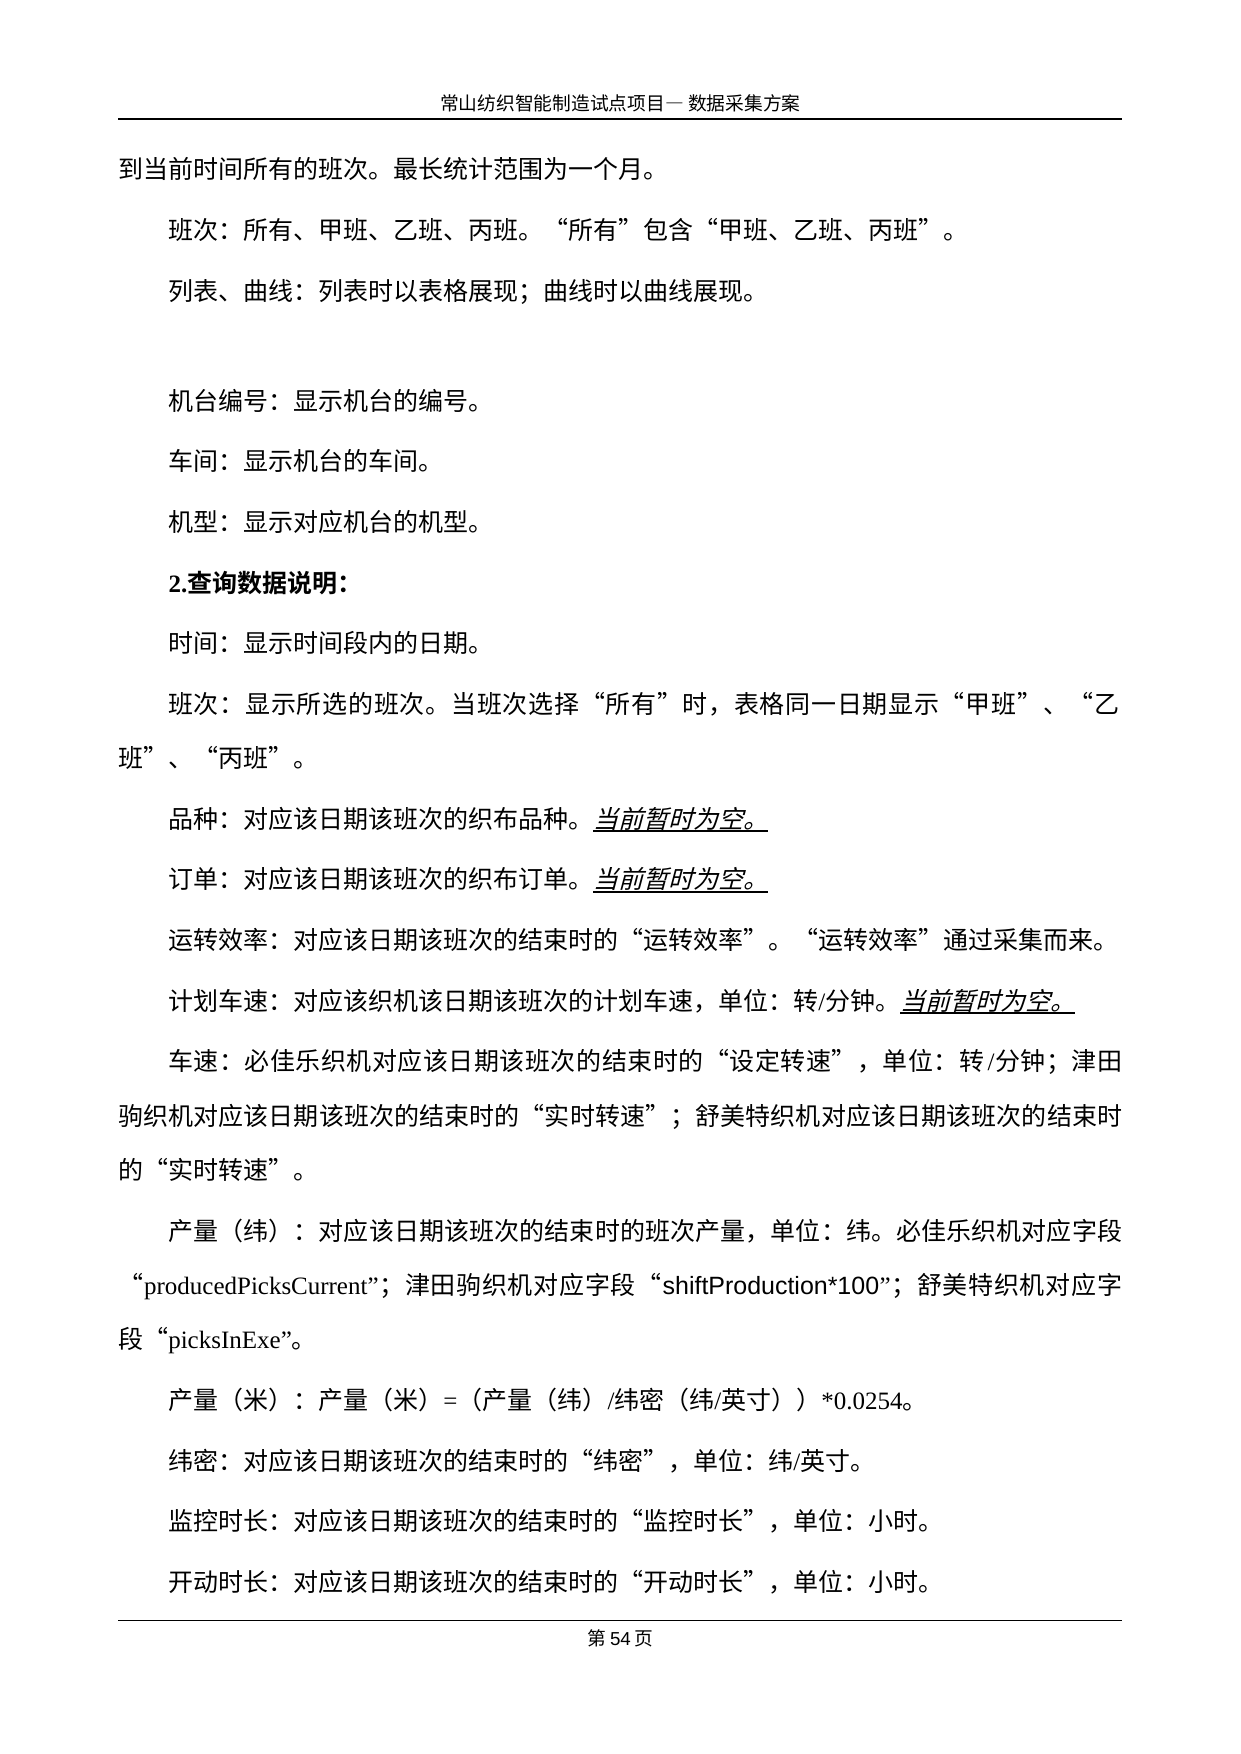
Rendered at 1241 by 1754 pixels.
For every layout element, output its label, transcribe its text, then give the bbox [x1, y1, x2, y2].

text 列表、曲线：列表时以表格展现；曲线时以曲线展现。 [118, 271, 1122, 307]
text 纬密：对应该日期该班次的结束时的“纬密”，单位：纬/英寸。 [118, 1441, 1122, 1477]
text 开动时长：对应该日期该班次的结束时的“开动时长”，单位：小时。 [118, 1562, 1122, 1599]
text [118, 150, 1122, 186]
text 班次：所有、甲班、乙班、丙班。“所有”包含“甲班、乙班、丙班”。 [118, 211, 1122, 247]
text 品种：对应该日期该班次的织布品种。当前暂时为空。 [118, 799, 1122, 836]
text 监控时长：对应该日期该班次的结束时的“监控时长”，单位：小时。 [118, 1502, 1122, 1538]
text 订单：对应该日期该班次的织布订单。当前暂时为空。 [118, 860, 1122, 896]
text 机台编号：显示机台的编号。 [118, 381, 1122, 417]
text 时间：显示时间段内的日期。 [118, 624, 1122, 660]
text 2.查询数据说明： [118, 563, 1122, 599]
text 产量（米）：产量（米）=（产量（纬）/纬密（纬/英寸））*0.0254。 [118, 1381, 1122, 1417]
text 机型：显示对应机台的机型。 [118, 502, 1122, 539]
text 计划车速：对应该织机该日期该班次的计划车速，单位：转/分钟。当前暂时为空。 [118, 981, 1122, 1017]
text 车间：显示机台的车间。 [118, 442, 1122, 478]
text 班次：显示所选的班次。当班次选择“所有”时，表格同一日期显示“甲班”、“乙班”、“丙班”。 [118, 684, 1122, 775]
text 车速：必佳乐织机对应该日期该班次的结束时的“设定转速”，单位：转/分钟；津田驹织机对应该日期该班次的结束时的“实时转速”；舒美特织机对应该日期该班次的结束时的“实时转速”。 [118, 1042, 1122, 1187]
text 产量（纬）：对应该日期该班次的结束时的班次产量，单位：纬。必佳乐织机对应字段“producedPicksCurrent”；津田驹织机对应字段“shiftProduction*100”；舒美特织机对应字段“picksInExe”。 [118, 1211, 1122, 1356]
text 运转效率：对应该日期该班次的结束时的“运转效率”。“运转效率”通过采集而来。 [118, 921, 1122, 957]
